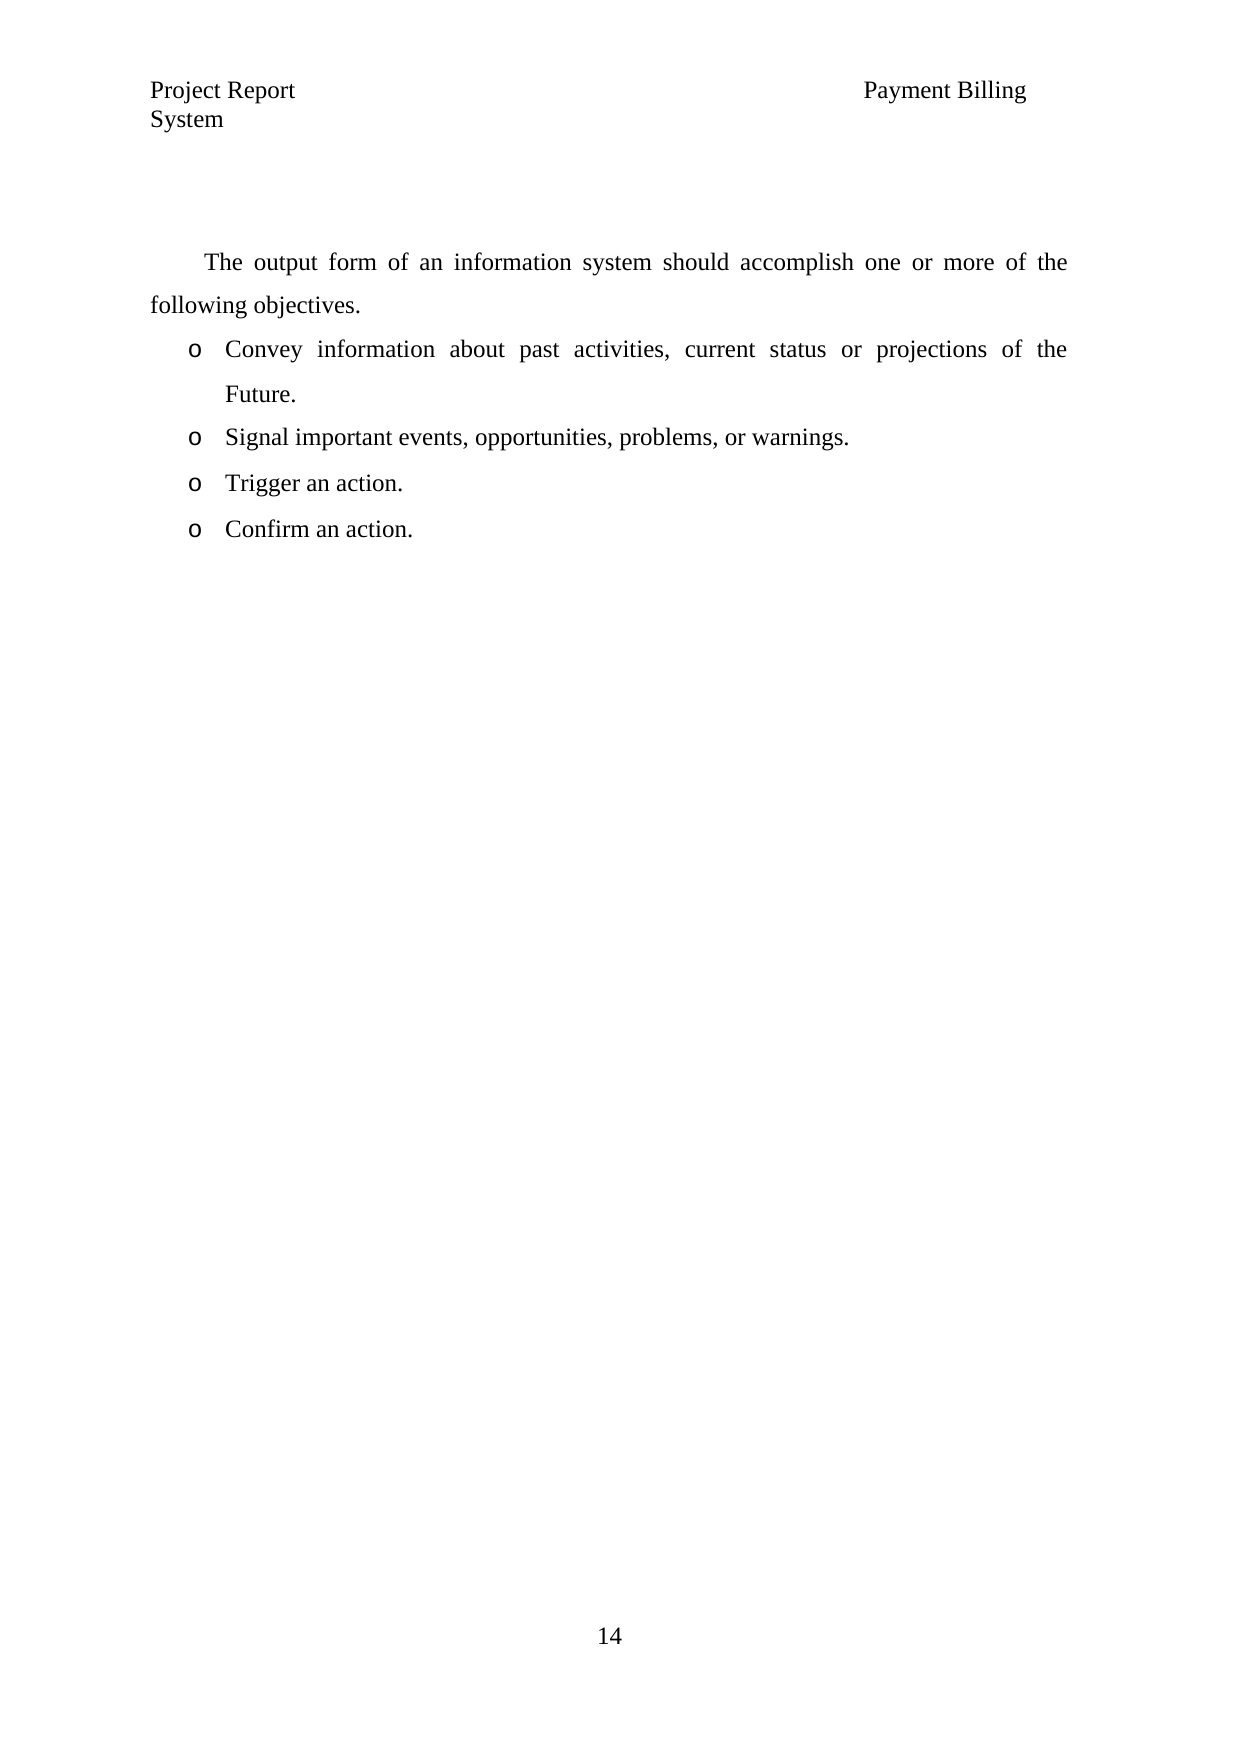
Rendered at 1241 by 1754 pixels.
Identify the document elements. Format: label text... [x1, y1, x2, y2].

list Confirm an action. [187, 514, 1068, 545]
text The output form of an information system should accomplish one or more of the following objectives. [150, 247, 1068, 319]
list Signal important events, opportunities, problems, or warnings. [187, 422, 1068, 453]
list Trigger an action. [187, 468, 1068, 499]
list Convey information about past activities, current status or projections of the Future. [187, 334, 1068, 408]
